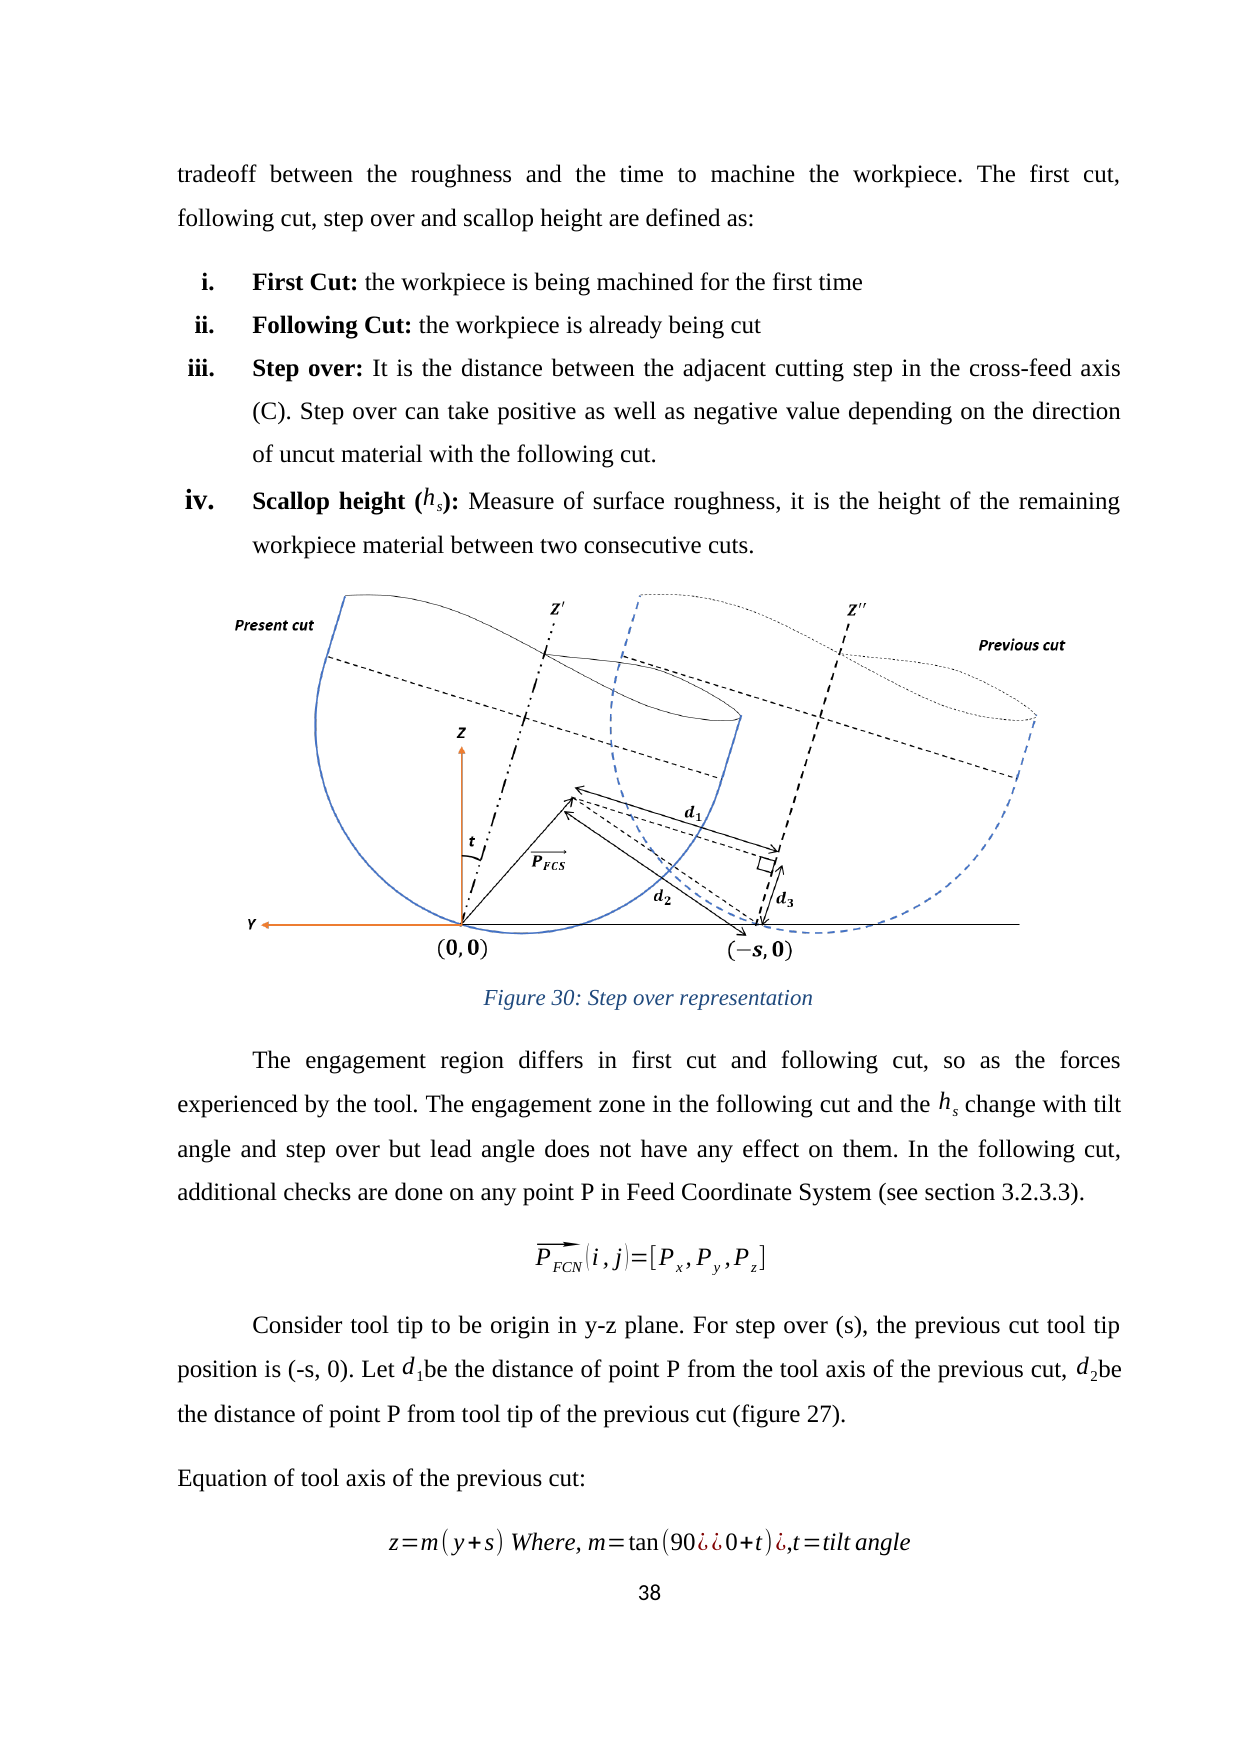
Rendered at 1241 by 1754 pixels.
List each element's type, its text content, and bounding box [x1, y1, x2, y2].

text The engagement region differs in first cut and following cut, so as the forces experienced by the tool. The engagement zone in the following cut and the change with tilt angle and step over but lead angle does not have any effect on them. In the following cut, additional checks are done on any point P in Feed Coordinate System (see section 3.2.3.3). [177, 1045, 1122, 1206]
list Scallop height (): Measure of surface roughness, it is the height of the remaining workpiece material between two consecutive cuts. [214, 482, 1122, 559]
list First Cut: the workpiece is being machined for the first time [214, 267, 1122, 295]
picture [224, 594, 1075, 971]
text Consider tool tip to be origin in y-z plane. For step over (s), the previous cut tool tip position is (-s, 0). Let be the distance of point P from the tool axis of the previous cut, be the distance of point P from tool tip of the previous cut (figure 27). [177, 1310, 1122, 1427]
text Equation of tool axis of the previous cut: [177, 1463, 1122, 1491]
list Step over: It is the distance between the adjacent cutting step in the cross-feed axis (C). Step over can take positive as well as negative value depending on the direction of uncut material with the following cut. [214, 353, 1122, 468]
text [177, 159, 1122, 231]
list Following Cut: the workpiece is already being cut [214, 310, 1122, 338]
text Where, , [177, 1527, 1122, 1557]
